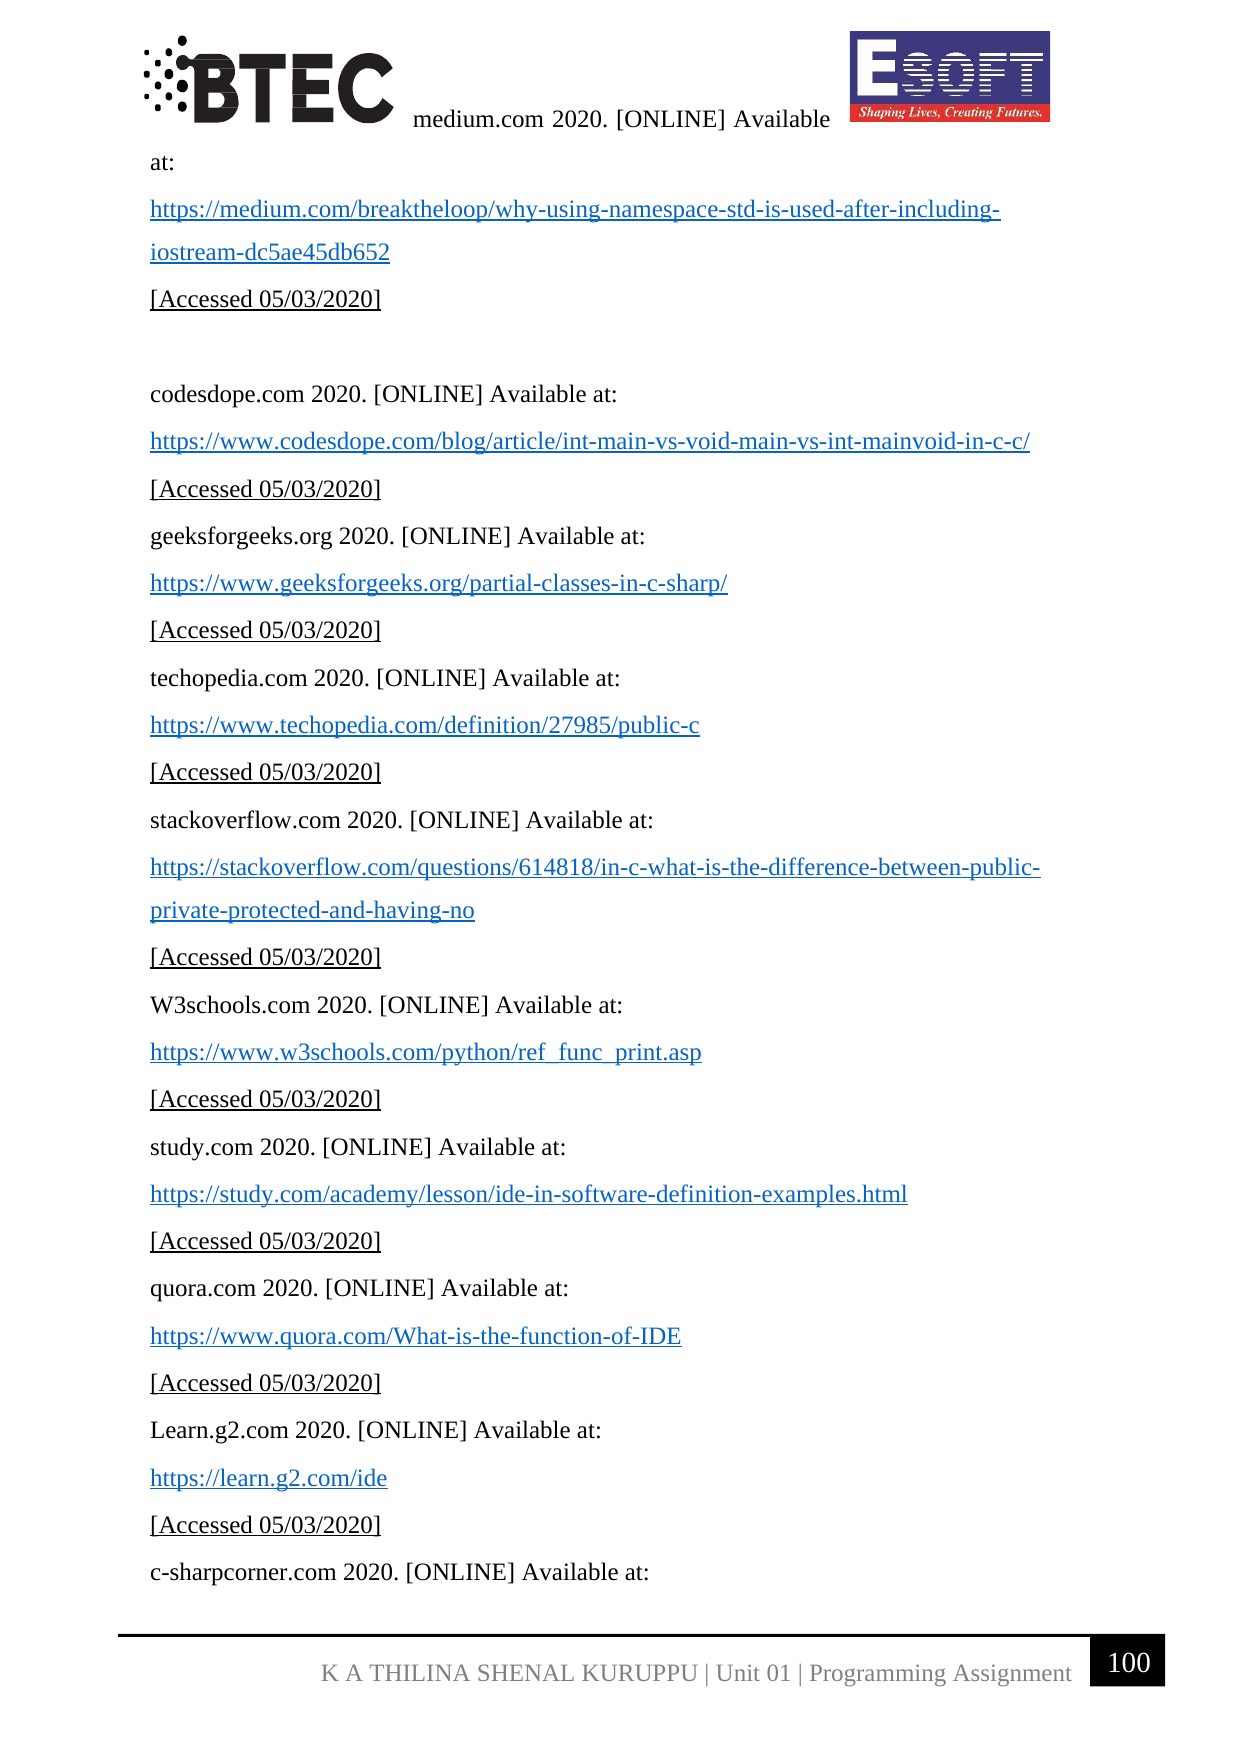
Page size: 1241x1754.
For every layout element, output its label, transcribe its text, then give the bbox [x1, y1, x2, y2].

text https://www.w3schools.com/python/ref_func_print.asp [150, 1037, 1090, 1066]
text techopedia.com 2020. [ONLINE] Available at: [150, 663, 1090, 692]
text [Accessed 05/03/2020] [150, 474, 1090, 502]
text https://www.techopedia.com/definition/27985/public-c [150, 710, 1090, 739]
text https://www.geeksforgeeks.org/partial-classes-in-c-sharp/ [150, 568, 1090, 597]
text Learn.g2.com 2020. [ONLINE] Available at: [150, 1415, 1090, 1444]
text [Accessed 05/03/2020] [150, 757, 1090, 786]
text https://learn.g2.com/ide [150, 1463, 1090, 1491]
text W3schools.com 2020. [ONLINE] Available at: [150, 990, 1090, 1018]
text geeksforgeeks.org 2020. [ONLINE] Available at: [150, 521, 1090, 550]
text https://medium.com/breaktheloop/why-using-namespace-std-is-used-after-including-iostream-dc5ae45db652 [150, 194, 1090, 266]
text [Accessed 05/03/2020] [150, 1226, 1090, 1255]
text c-sharpcorner.com 2020. [ONLINE] Available at: [150, 1557, 1090, 1586]
text [Accessed 05/03/2020] [150, 1084, 1090, 1113]
text https://study.com/academy/lesson/ide-in-software-definition-examples.html [150, 1179, 1090, 1208]
text https://www.codesdope.com/blog/article/int-main-vs-void-main-vs-int-mainvoid-in-c-c/ [150, 426, 1090, 455]
text [Accessed 05/03/2020] [150, 616, 1090, 644]
text [Accessed 05/03/2020] [150, 1510, 1090, 1539]
text stackoverflow.com 2020. [ONLINE] Available at: [150, 805, 1090, 833]
text study.com 2020. [ONLINE] Available at: [150, 1132, 1090, 1160]
text quora.com 2020. [ONLINE] Available at: [150, 1273, 1090, 1302]
text codesdope.com 2020. [ONLINE] Available at: [150, 379, 1090, 408]
text [Accessed 05/03/2020] [150, 1368, 1090, 1397]
text medium.com 2020. [ONLINE] Available at: [150, 104, 1090, 176]
text [Accessed 05/03/2020] [150, 942, 1090, 971]
picture [849, 31, 1051, 104]
text https://www.quora.com/What-is-the-function-of-IDE [150, 1321, 1090, 1349]
text https://stackoverflow.com/questions/614818/in-c-what-is-the-difference-between-public-private-protected-and-having-no [150, 852, 1090, 924]
text [Accessed 05/03/2020] [150, 284, 1090, 313]
